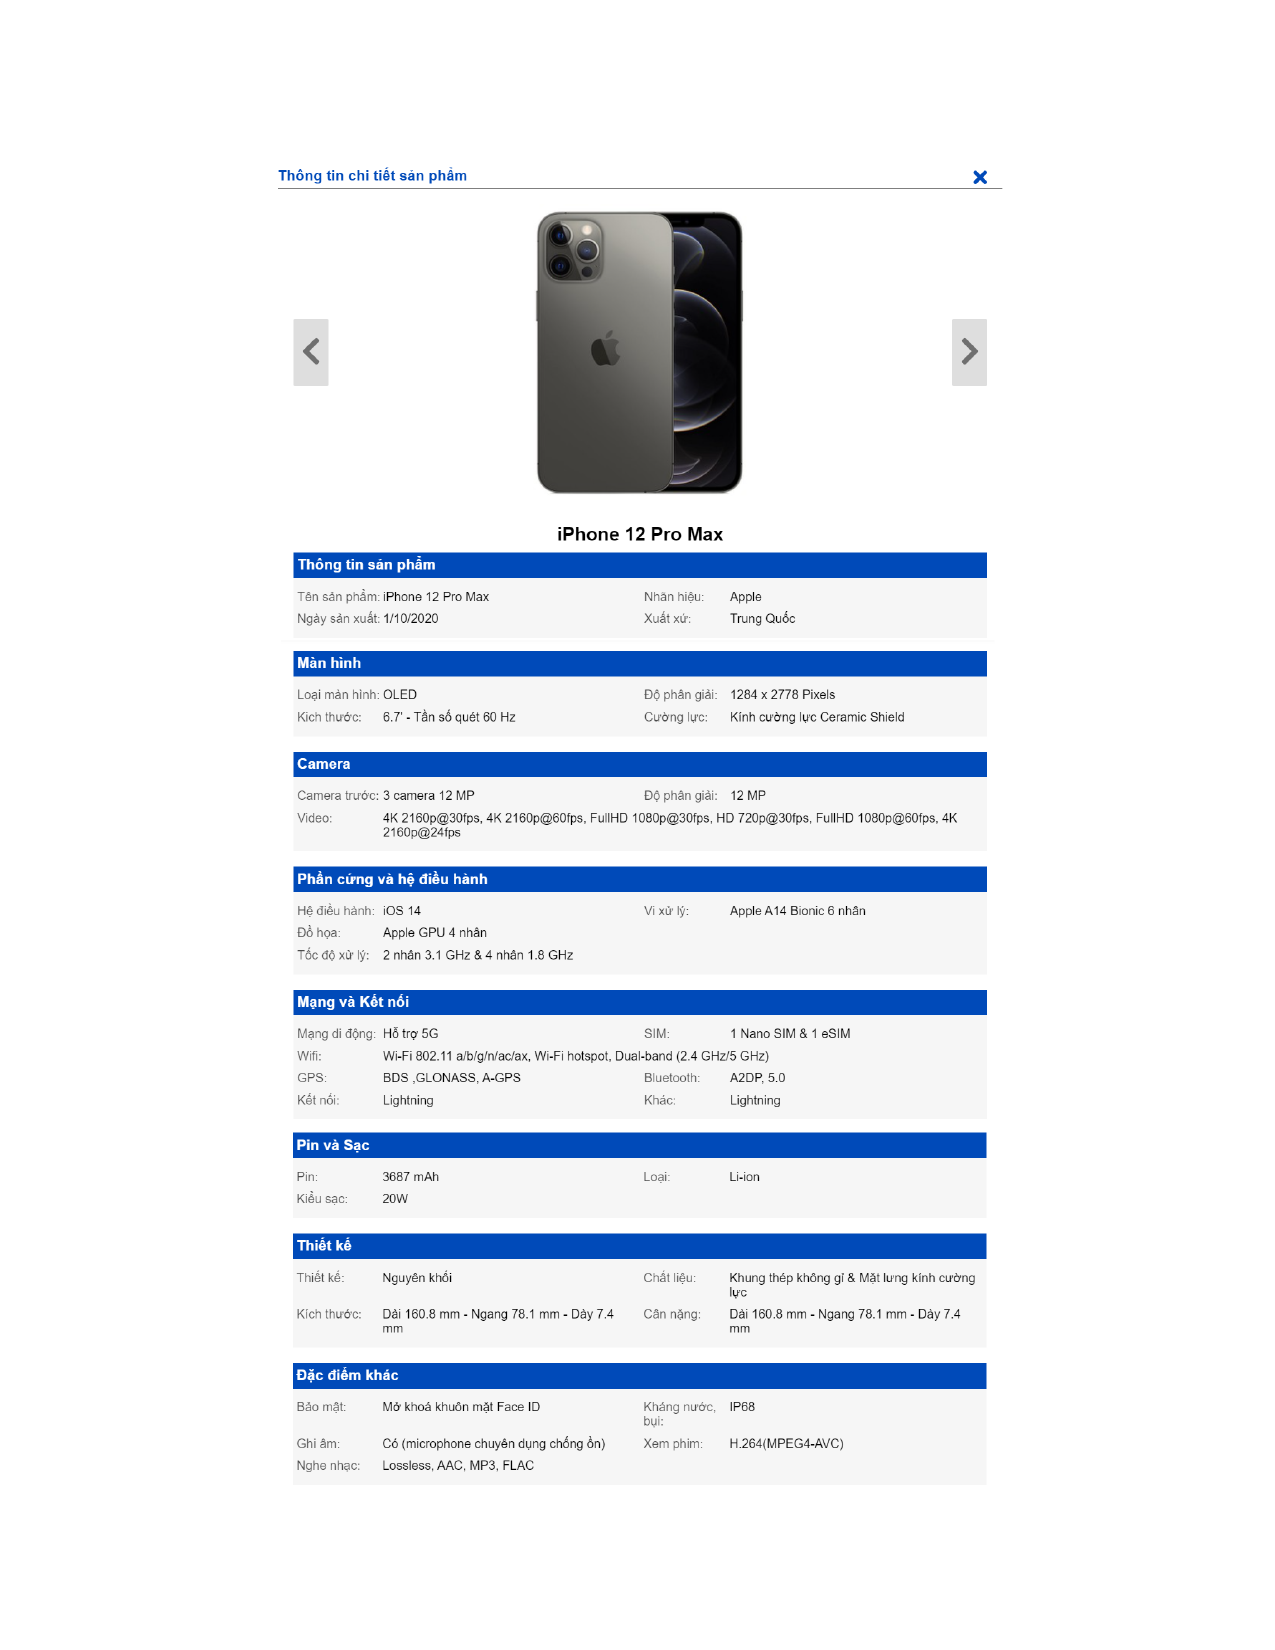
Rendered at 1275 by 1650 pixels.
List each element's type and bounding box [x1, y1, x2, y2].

picture [272, 159, 1003, 1500]
